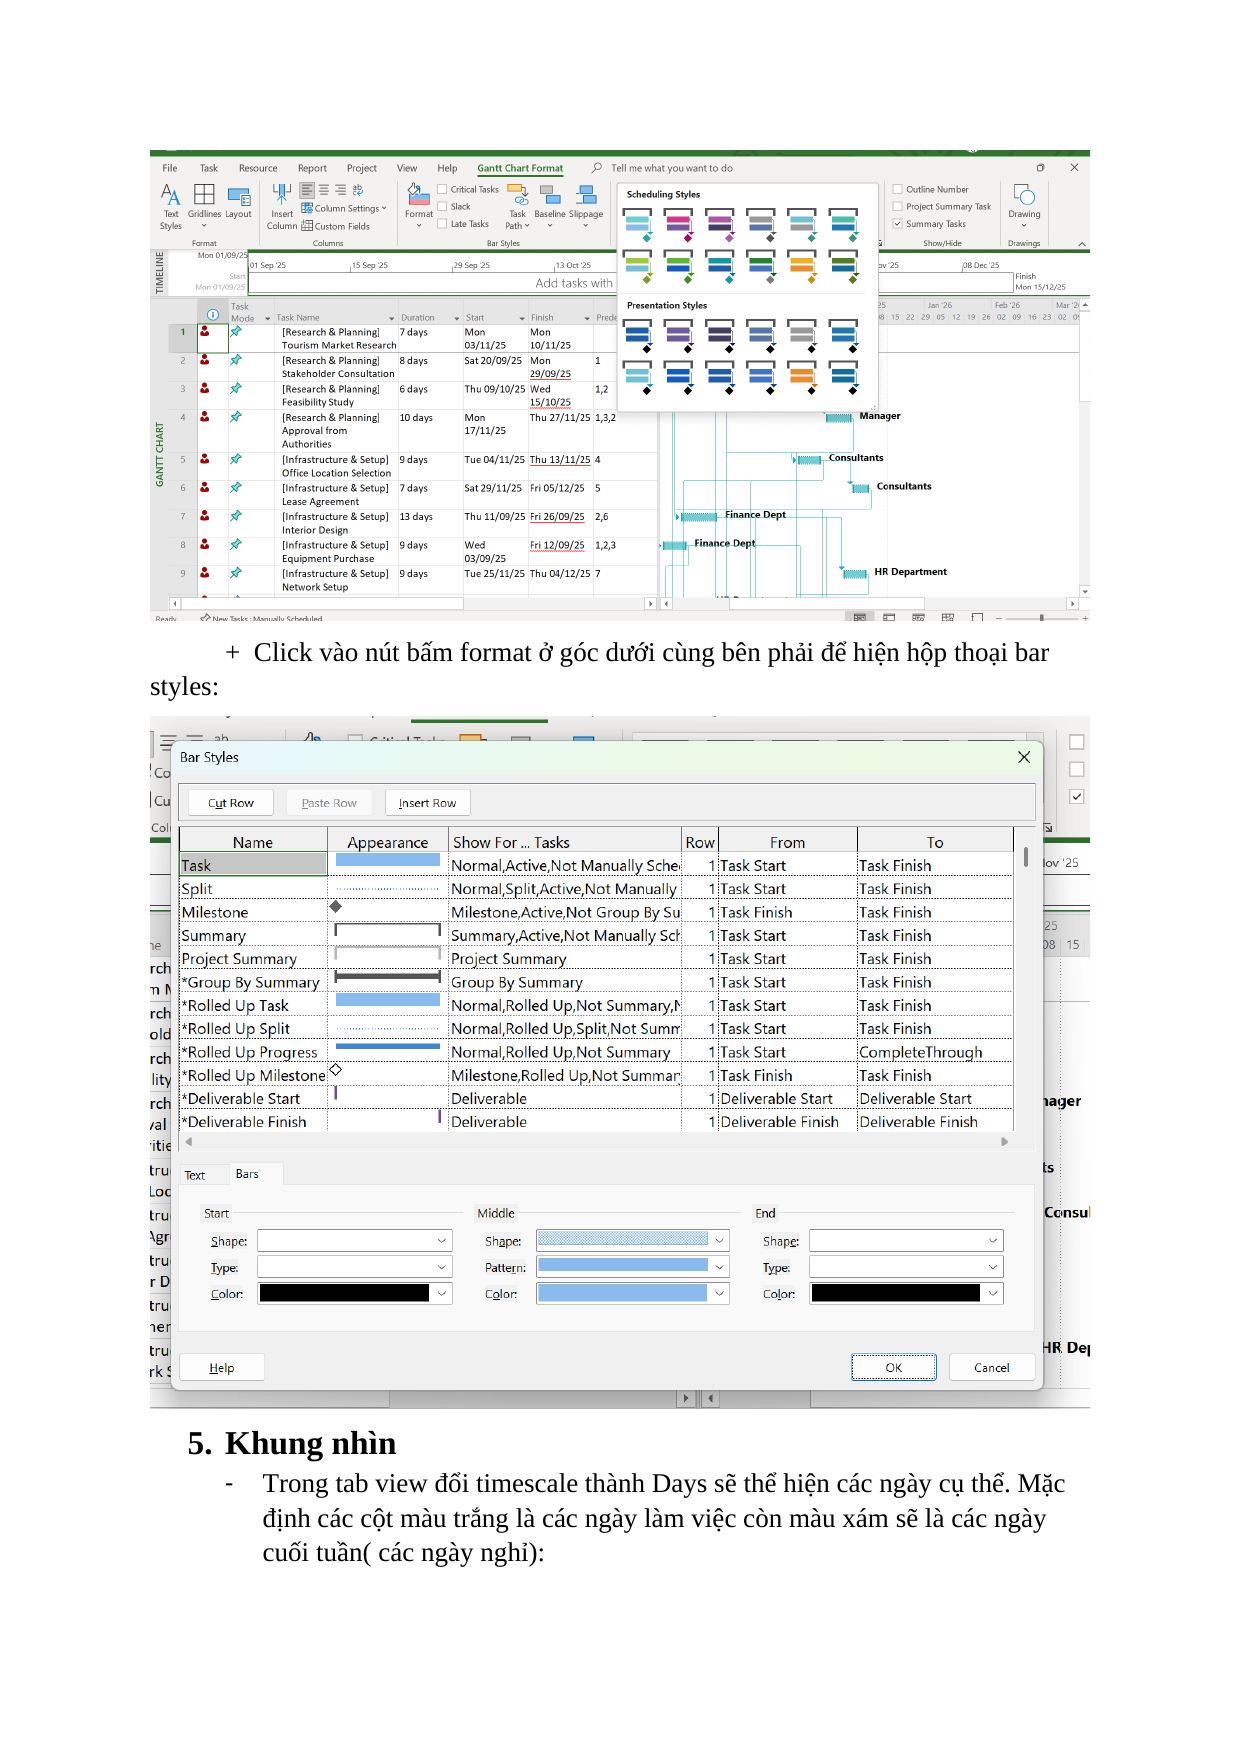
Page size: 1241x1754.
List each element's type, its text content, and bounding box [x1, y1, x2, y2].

list Khung nhìn [187, 1424, 1090, 1462]
text + Click vào nút bấm format ở góc dưới cùng bên phải để hiện hộp thoại bar styles: [150, 636, 1090, 701]
picture [150, 150, 1091, 621]
picture [150, 716, 1091, 1409]
list Trong tab view đổi timescale thành Days sẽ thể hiện các ngày cụ thể. Mặc định các cột màu trắng là các ngày làm việc còn màu xám sẽ là các ngày cuối tuần( các ngày nghỉ): [225, 1466, 1090, 1567]
